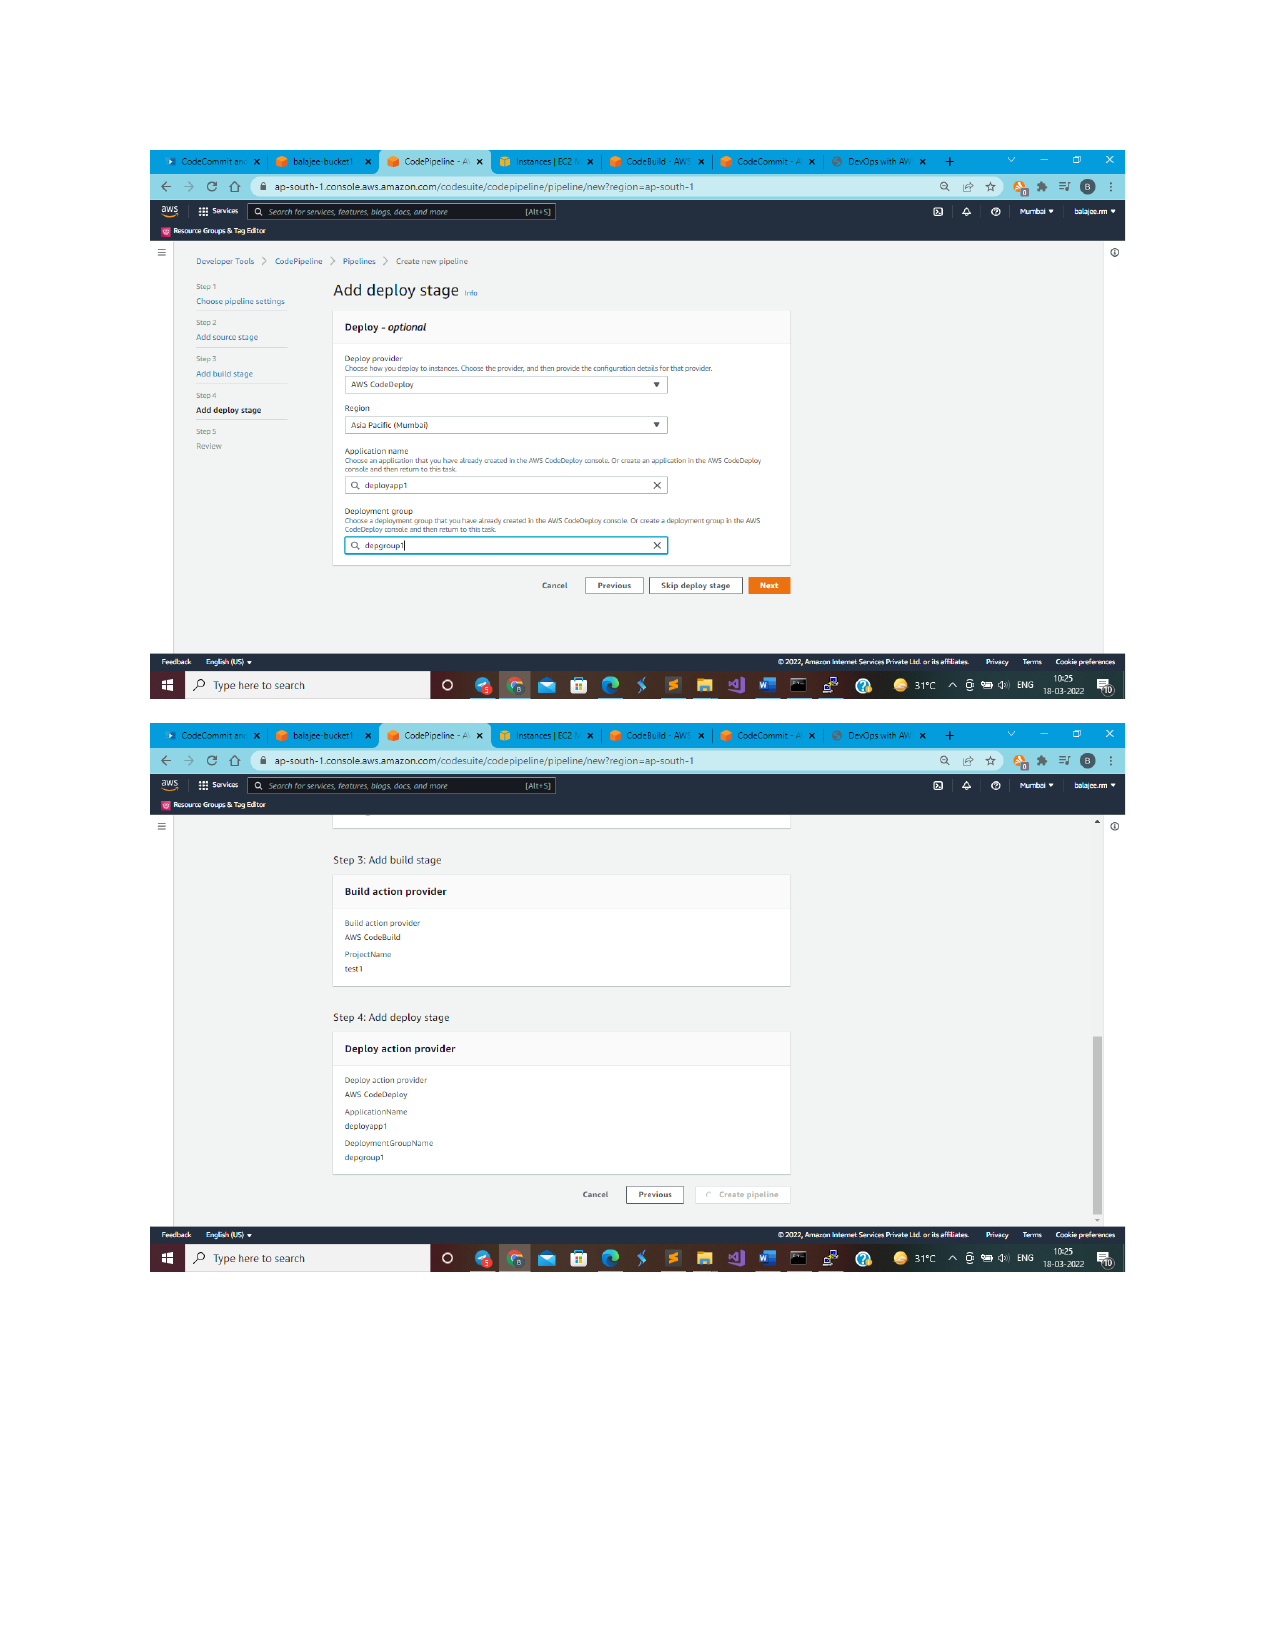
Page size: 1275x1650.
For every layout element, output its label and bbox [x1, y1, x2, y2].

picture [150, 723, 1125, 1272]
picture [721, 157, 731, 166]
picture [501, 731, 509, 740]
picture [277, 731, 287, 740]
picture [721, 731, 731, 740]
picture [166, 733, 174, 738]
picture [611, 731, 620, 740]
picture [150, 150, 1125, 699]
picture [611, 157, 620, 166]
picture [166, 159, 174, 164]
picture [501, 157, 509, 166]
picture [277, 157, 287, 166]
